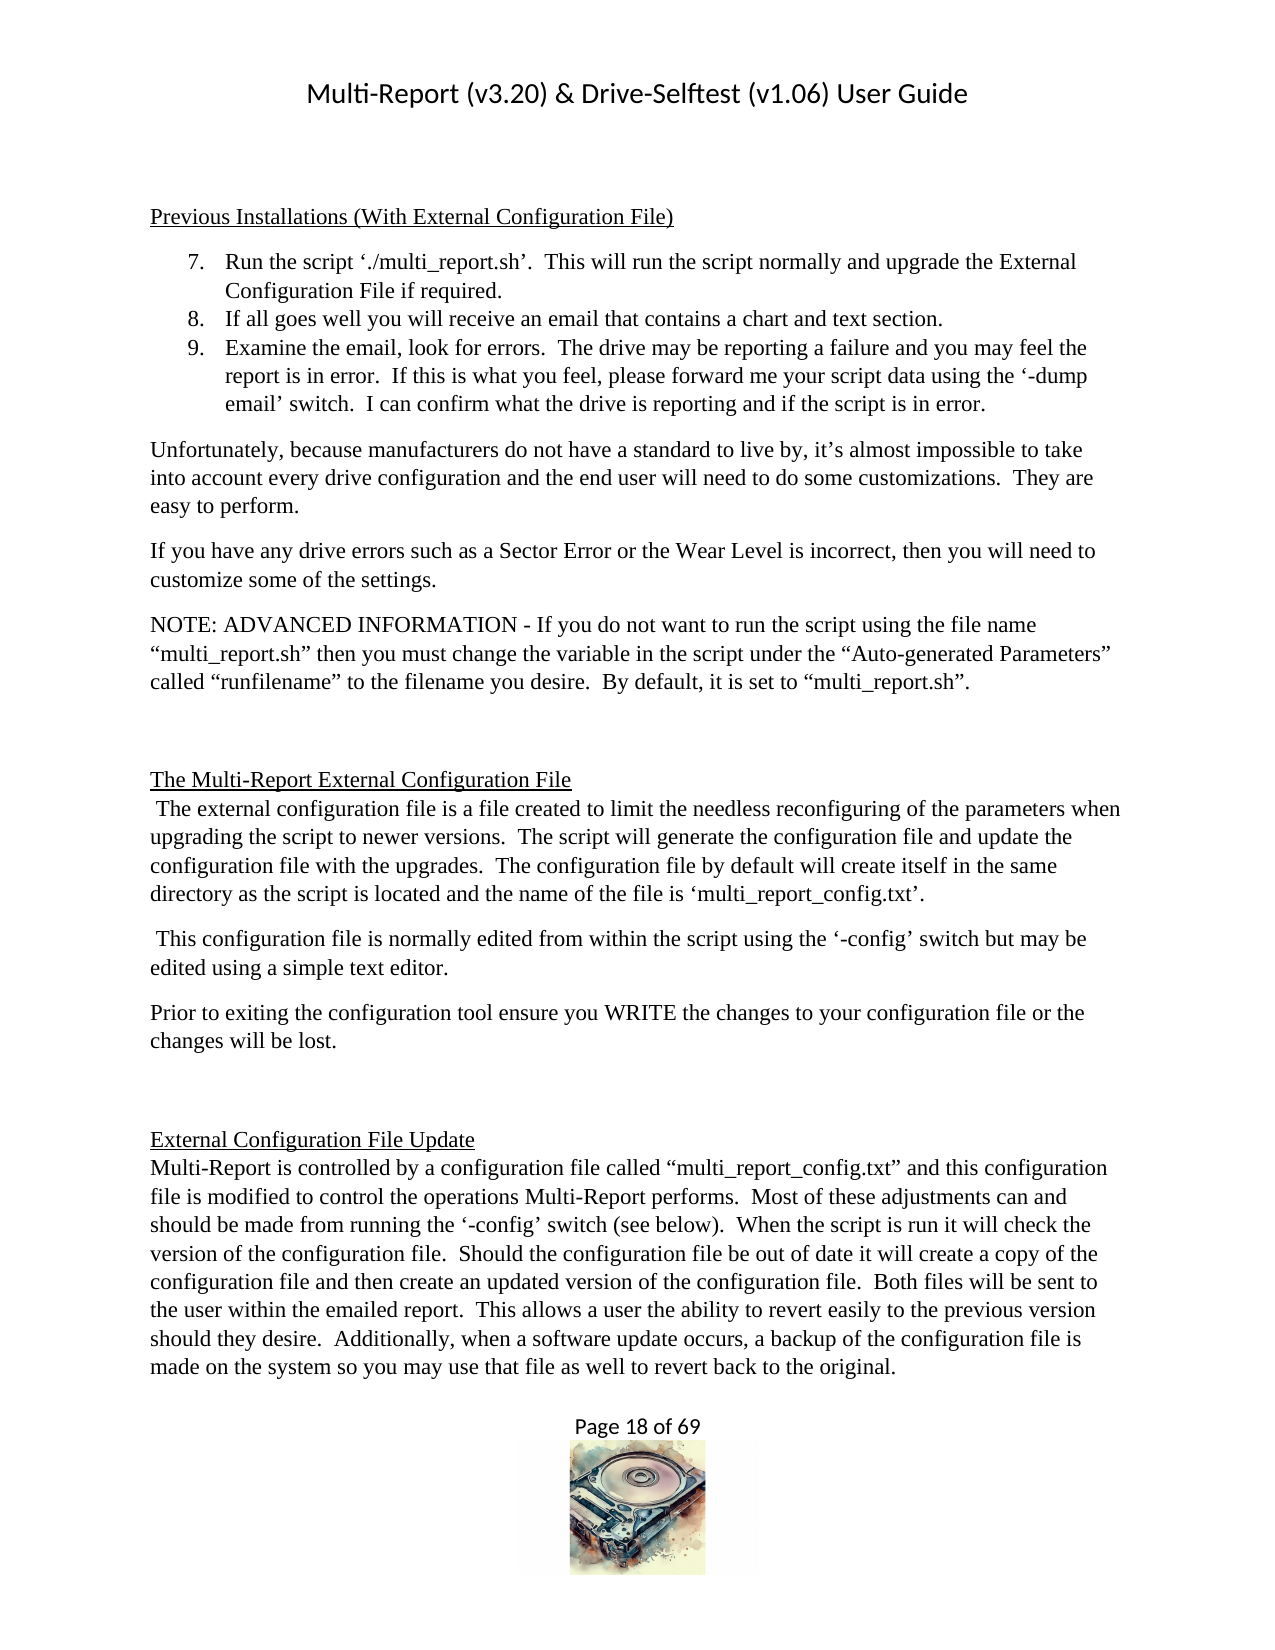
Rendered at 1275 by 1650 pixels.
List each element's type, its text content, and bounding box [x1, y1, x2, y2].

list Run the script ‘./multi_report.sh’. This will run the script normally and upgrade the External Configuration File if required. [187, 248, 1125, 303]
list If all goes well you will receive an email that contains a chart and text section. [187, 305, 1125, 332]
text Multi-Report is controlled by a configuration file called “multi_report_config.txt” and this configuration file is modified to control the operations Multi-Report performs. Most of these adjustments can and should be made from running the ‘-config’ switch (see below). When the script is run it will check the version of the configuration file. Should the configuration file be out of date it will create a copy of the configuration file and then create an updated version of the configuration file. Both files will be sent to the user within the emailed report. This allows a user the ability to revert easily to the previous version should they desire. Additionally, when a software update occurs, a backup of the configuration file is made on the system so you may use that file as well to revert back to the original. [150, 1154, 1125, 1380]
text Prior to exiting the configuration tool ensure you WRITE the changes to your configuration file or the changes will be lost. [150, 999, 1125, 1054]
subtitle The Multi-Report External Configuration File [150, 767, 1125, 793]
text NOTE: ADVANCED INFORMATION - If you do not want to run the script using the file name “multi_report.sh” then you must change the variable in the script under the “Auto-generated Parameters” called “runfilename” to the filename you desire. By default, it is set to “multi_report.sh”. [150, 611, 1125, 694]
text This configuration file is normally edited from within the script using the ‘-config’ switch but may be edited using a simple text editor. [150, 925, 1125, 980]
text Previous Installations (With External Configuration File) [150, 203, 1125, 229]
subtitle External Configuration File Update [150, 1126, 1125, 1152]
text The external configuration file is a file created to limit the needless reconfiguring of the parameters when upgrading the script to newer versions. The script will generate the configuration file and update the configuration file with the upgrades. The configuration file by default will create itself in the same directory as the script is located and the name of the file is ‘multi_report_config.txt’. [150, 795, 1125, 907]
list Examine the email, look for errors. The drive may be reporting a failure and you may feel the report is in error. If this is what you feel, please forward me your script data using the ‘-dump email’ switch. I can confirm what the drive is reporting and if the script is in error. [187, 334, 1125, 417]
text Unfortunately, because manufacturers do not have a standard to live by, it’s almost impossible to take into account every drive configuration and the end user will need to do some customizations. They are easy to perform. [150, 436, 1125, 519]
picture [517, 1440, 758, 1575]
text If you have any drive errors such as a Sector Error or the Wear Level is incorrect, then you will need to customize some of the settings. [150, 538, 1125, 592]
